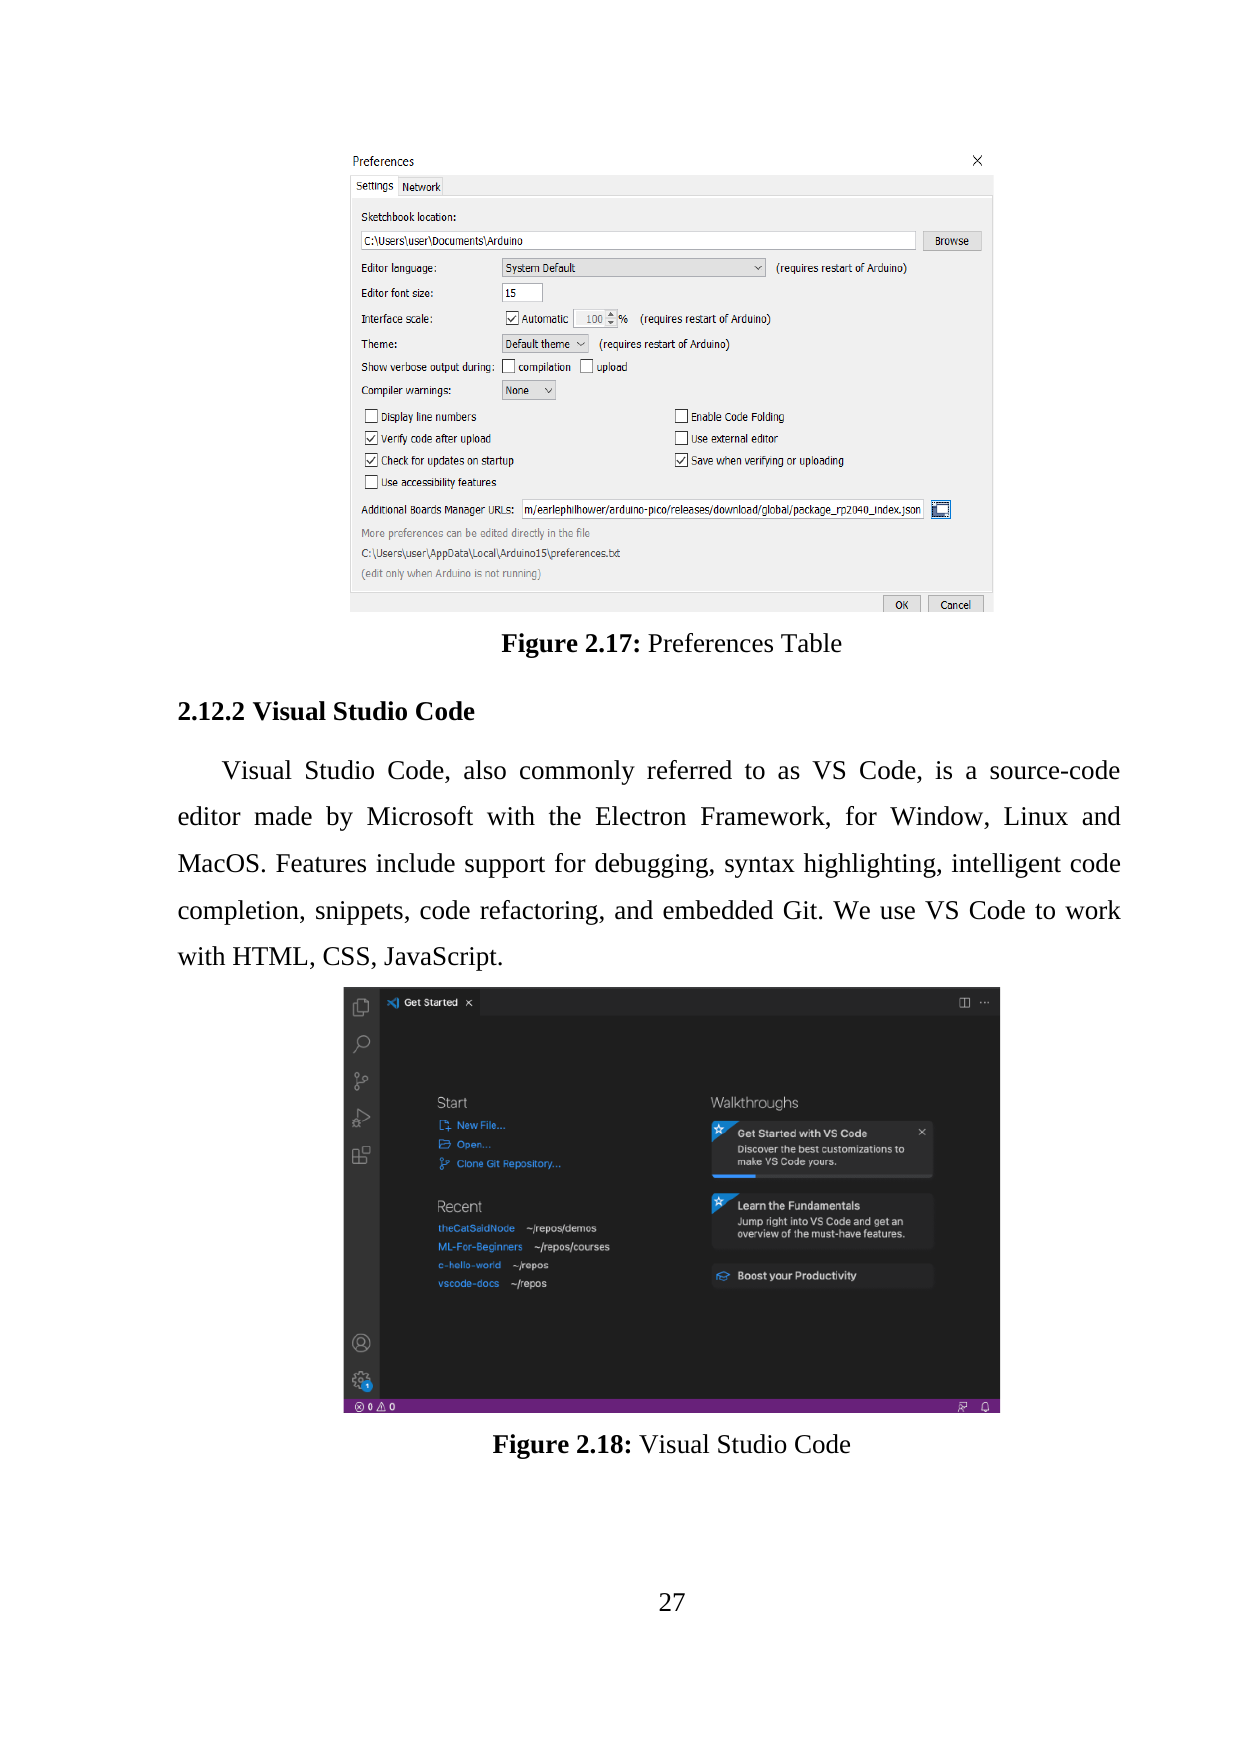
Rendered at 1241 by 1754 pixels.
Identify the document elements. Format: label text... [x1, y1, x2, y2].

text Visual Studio Code, also commonly referred to as VS Code, is a source-code editor made by Microsoft with the Electron Framework, for Window, Linux and MacOS. Features include support for debugging, syntax highlighting, intelligent code completion, snippets, code refactoring, and embedded Git. We use VS Code to work with HTML, CSS, JavaScript. [177, 754, 1122, 972]
text Figure 2.18: Visual Studio Code [177, 1428, 1122, 1460]
picture [350, 147, 994, 612]
text Figure 2.17: Preferences Table [177, 627, 1122, 658]
subtitle Visual Studio Code [177, 695, 1122, 726]
picture [343, 987, 1001, 1413]
